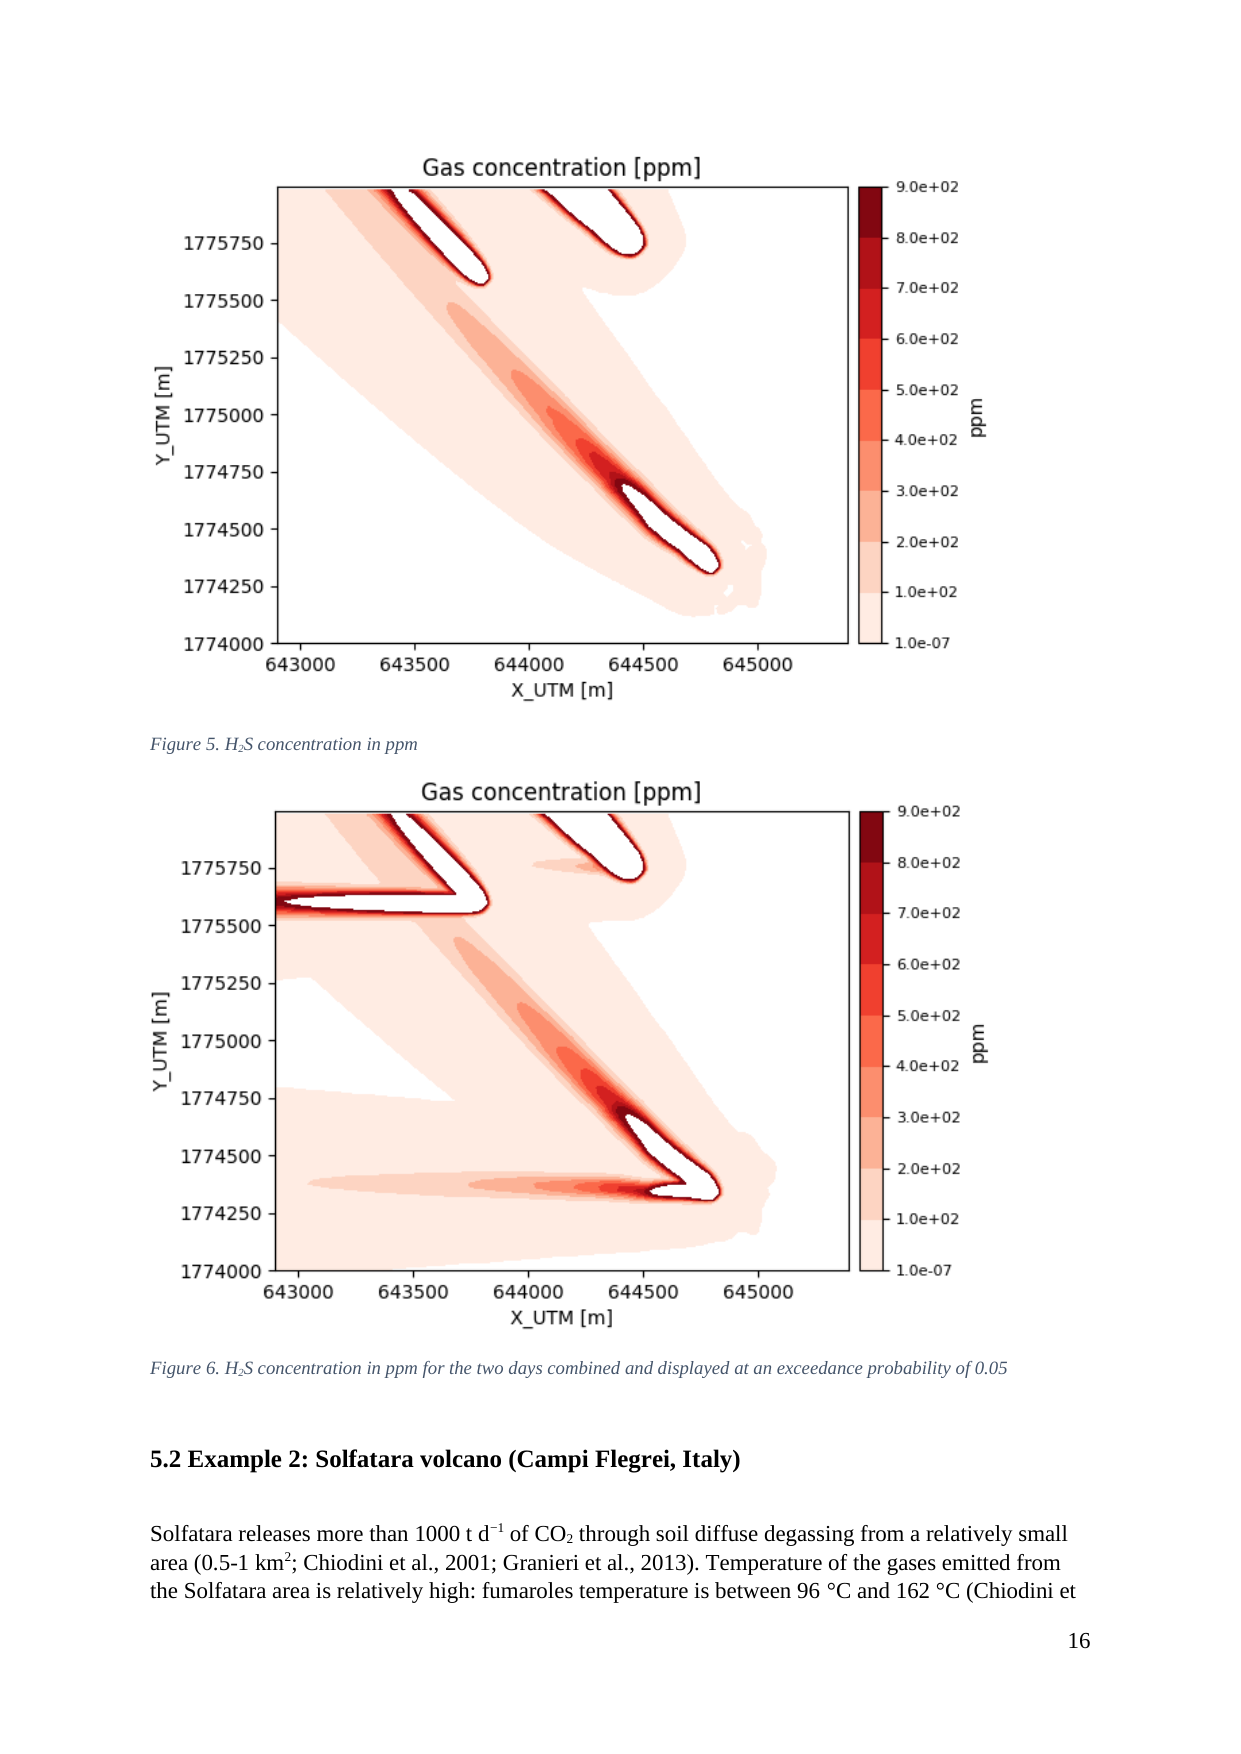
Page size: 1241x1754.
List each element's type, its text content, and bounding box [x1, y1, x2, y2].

text Figure . H2S concentration in ppm for the two days combined and displayed at an exceedance probability of 0.05 [150, 1357, 1090, 1378]
text Figure . H2S concentration in ppm [150, 733, 1090, 755]
picture [150, 775, 992, 1338]
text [150, 1520, 1090, 1604]
picture [150, 150, 993, 715]
subtitle 5.2 Example 2: Solfatara volcano (Campi Flegrei, Italy) [150, 1444, 1090, 1473]
